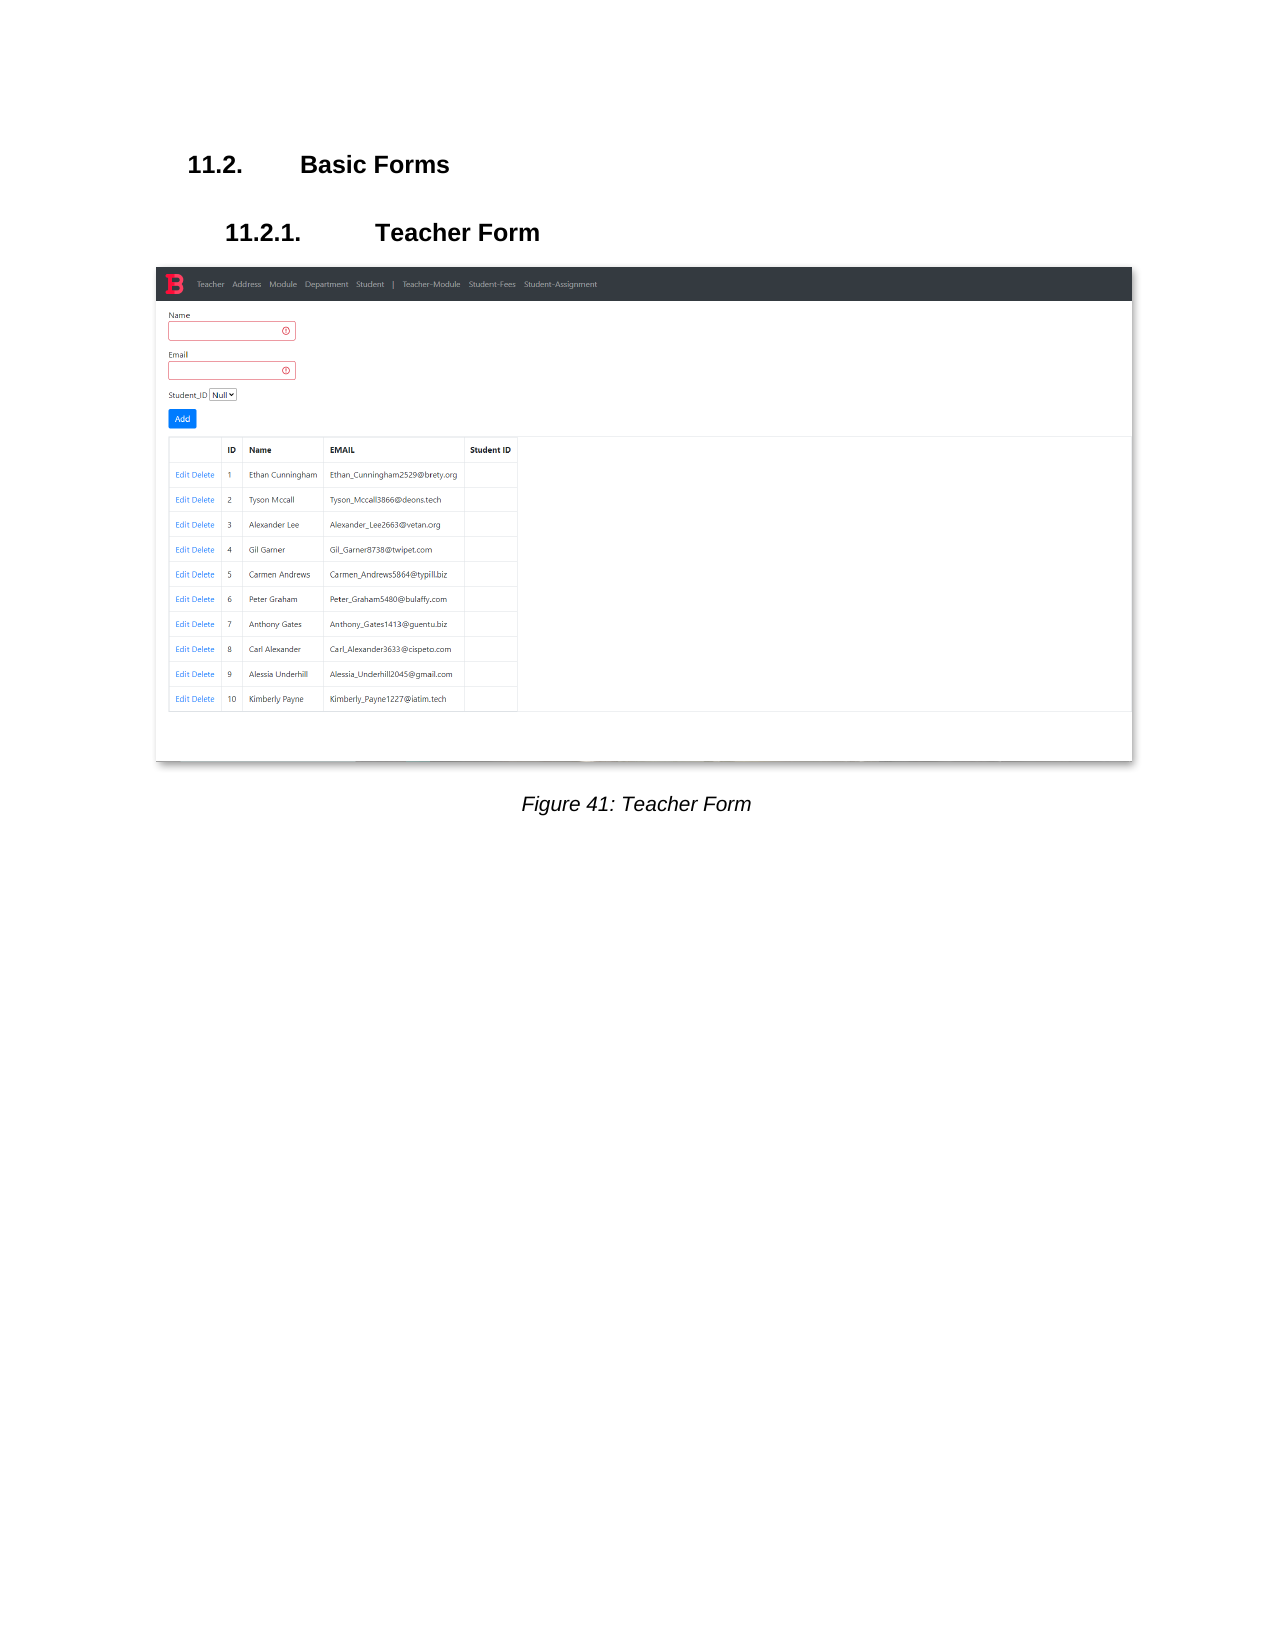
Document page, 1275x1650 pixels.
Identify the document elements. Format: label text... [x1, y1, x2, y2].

picture [156, 267, 1132, 762]
text Figure 41: Teacher Form [150, 791, 1125, 815]
subtitle Teacher Form [225, 218, 1125, 247]
subtitle Basic Forms [187, 150, 1125, 179]
